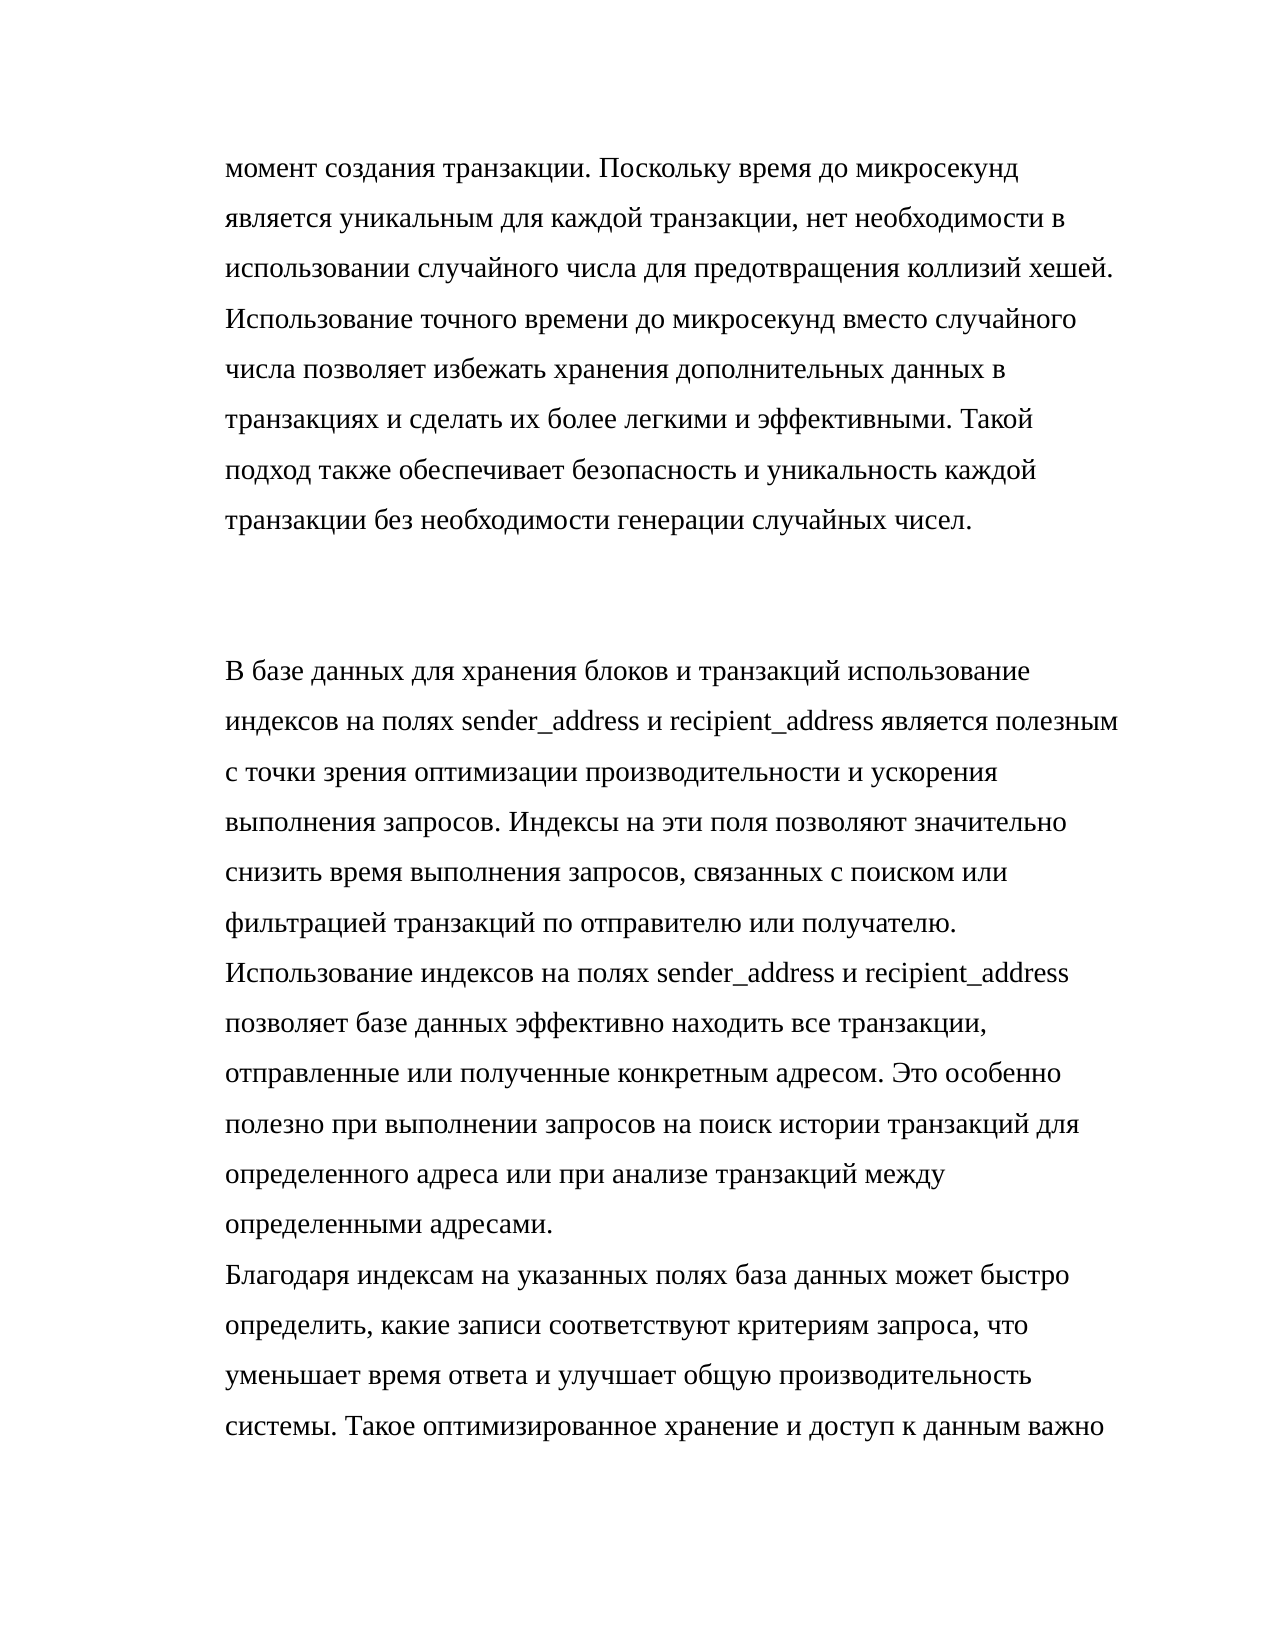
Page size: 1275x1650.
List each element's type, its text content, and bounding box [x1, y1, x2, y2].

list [225, 150, 1125, 284]
list В базе данных для хранения блоков и транзакций использование индексов на полях sender_address и recipient_address является полезным с точки зрения оптимизации производительности и ускорения выполнения запросов. Индексы на эти поля позволяют значительно снизить время выполнения запросов, связанных с поиском или фильтрацией транзакций по отправителю или получателю. [225, 653, 1125, 938]
list Использование индексов на полях sender_address и recipient_address позволяет базе данных эффективно находить все транзакции, отправленные или полученные конкретным адресом. Это особенно полезно при выполнении запросов на поиск истории транзакций для определенного адреса или при анализе транзакций между определенными адресами. [225, 955, 1125, 1240]
list Использование точного времени до микросекунд вместо случайного числа позволяет избежать хранения дополнительных данных в транзакциях и сделать их более легкими и эффективными. Такой подход также обеспечивает безопасность и уникальность каждой транзакции без необходимости генерации случайных чисел. [225, 301, 1125, 536]
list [225, 1257, 1125, 1441]
